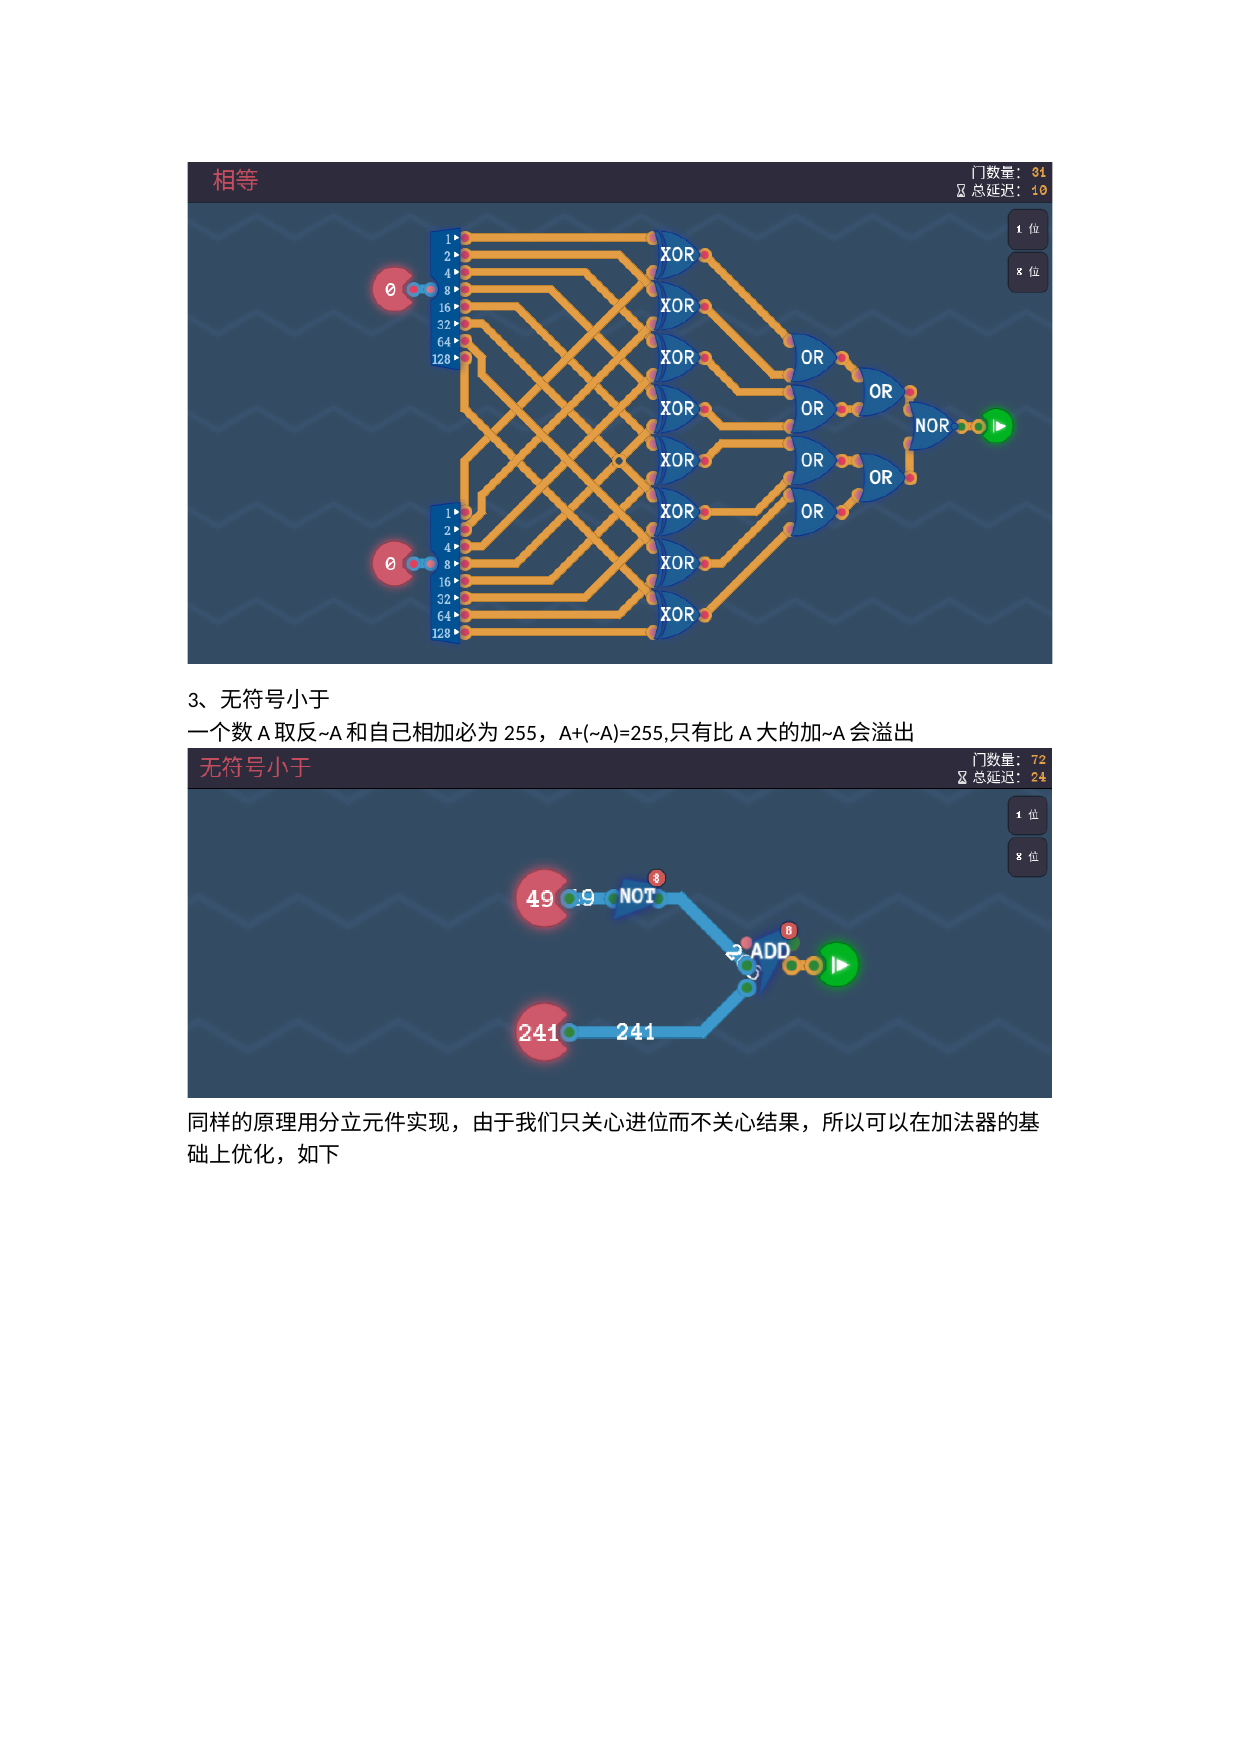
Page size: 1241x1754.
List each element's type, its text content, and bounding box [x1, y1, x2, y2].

picture [187, 747, 1052, 1098]
list 同样的原理用分立元件实现，由于我们只关心进位而不关心结果，所以可以在加法器的基础上优化，如下 [187, 1104, 1053, 1169]
picture [187, 162, 1053, 664]
list 无符号小于 [187, 682, 1053, 714]
